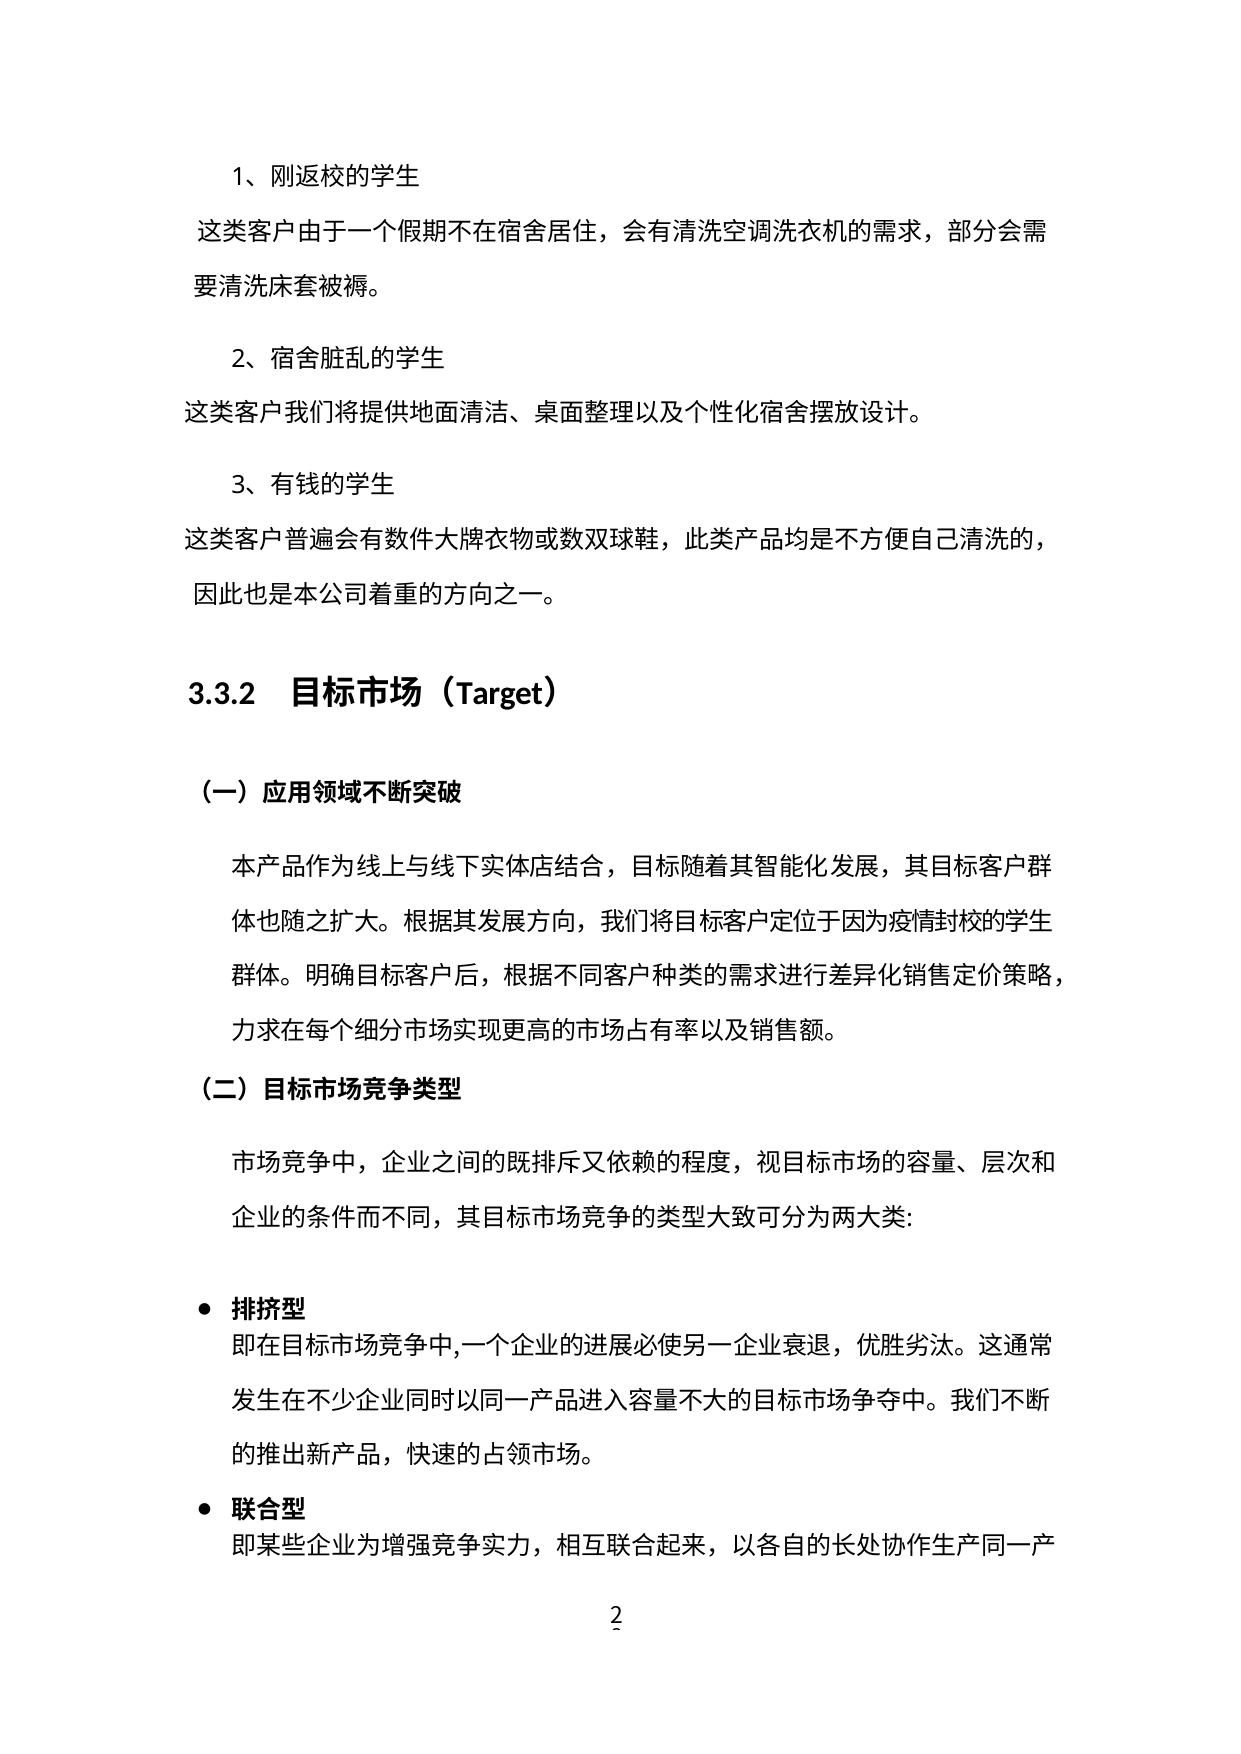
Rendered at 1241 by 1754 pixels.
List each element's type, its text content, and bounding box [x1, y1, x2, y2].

subtitle （一）应用领域不断突破 [187, 773, 1238, 809]
subtitle 目标市场（Target） [187, 666, 1238, 714]
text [231, 1526, 1066, 1562]
list 刚返校的学生 [231, 156, 1065, 192]
text 这类客户由于一个假期不在宿舍居住，会有清洗空调洗衣机的需求，部分会需要清洗床套被褥。 [93, 211, 1066, 302]
subtitle （二）目标市场竞争类型 [187, 1069, 1238, 1106]
subtitle 联合型 [194, 1489, 1238, 1526]
text 市场竞争中，企业之间的既排斥又依赖的程度，视目标市场的容量、层次和企业的条件而不同，其目标市场竞争的类型大致可分为两大类: [231, 1143, 1059, 1234]
list 宿舍脏乱的学生 [231, 338, 1065, 374]
subtitle 排挤型 [194, 1289, 1238, 1325]
text 即在目标市场竞争中,一个企业的进展必使另一企业衰退，优胜劣汰。这通常发生在不少企业同时以同一产品进入容量不大的目标市场争夺中。我们不断的推出新产品，快速的占领市场。 [231, 1325, 1053, 1471]
list 有钱的学生 [231, 465, 1065, 501]
text 这类客户我们将提供地面清洁、桌面整理以及个性化宿舍摆放设计。 [93, 393, 1066, 429]
text 本产品作为线上与线下实体店结合，目标随着其智能化发展，其目标客户群体也随之扩大。根据其发展方向，我们将目标客户定位于因为疫情封校的学生群体。明确目标客户后，根据不同客户种类的需求进行差异化销售定价策略，力求在每个细分市场实现更高的市场占有率以及销售额。 [231, 846, 1053, 1047]
text 这类客户普遍会有数件大牌衣物或数双球鞋，此类产品均是不方便自己清洗的，因此也是本公司着重的方向之一。 [93, 520, 1066, 611]
